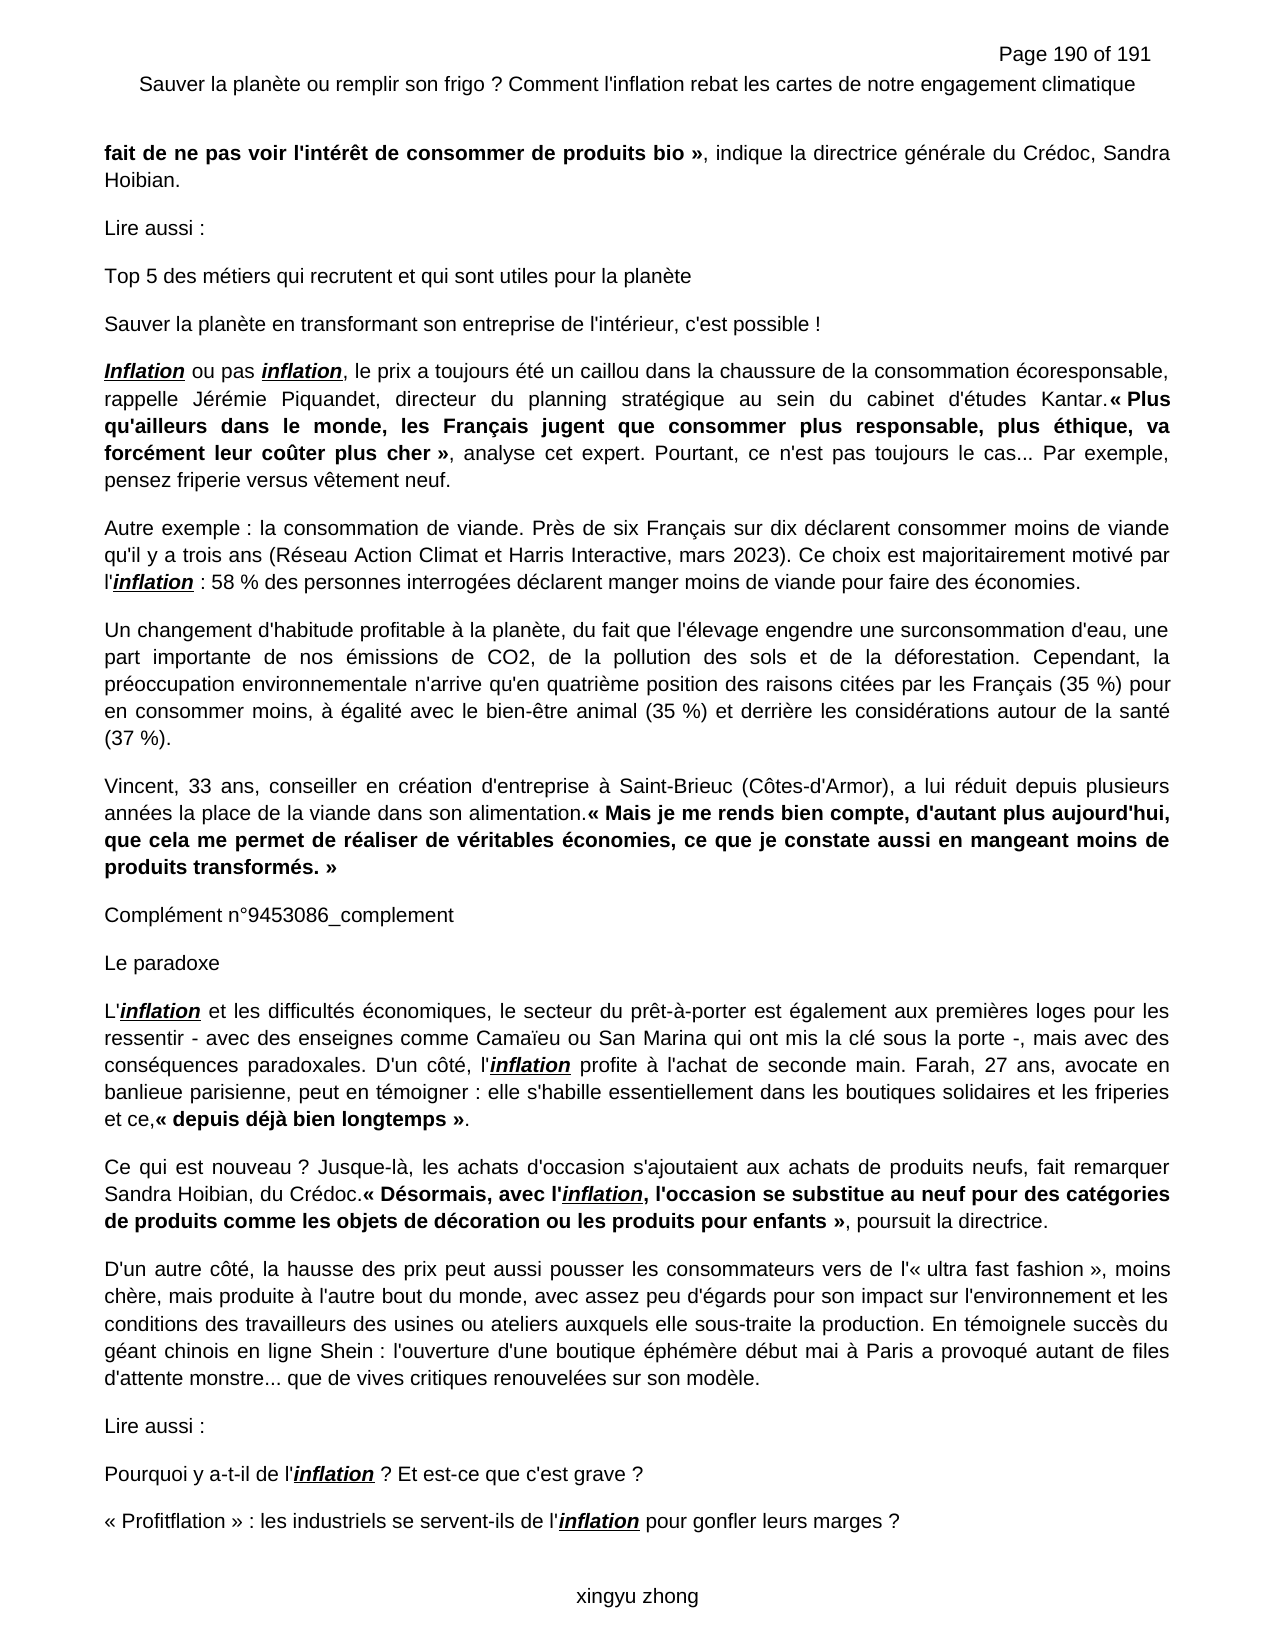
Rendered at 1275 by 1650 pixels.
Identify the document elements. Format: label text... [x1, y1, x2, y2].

text L'inflation et les difficultés économiques, le secteur du prêt-à-porter est également aux premières loges pour les ressentir - avec des enseignes comme Camaïeu ou San Marina qui ont mis la clé sous la porte -, mais avec des conséquences paradoxales. D'un côté, l'inflation profite à l'achat de seconde main. Farah, 27 ans, avocate en banlieue parisienne, peut en témoigner : elle s'habille essentiellement dans les boutiques solidaires et les friperies et ce,« depuis déjà bien longtemps ». [104, 996, 1171, 1131]
text D'un autre côté, la hausse des prix peut aussi pousser les consommateurs vers de l'« ultra fast fashion », moins chère, mais produite à l'autre bout du monde, avec assez peu d'égards pour son impact sur l'environnement et les conditions des travailleurs des usines ou ateliers auxquels elle sous-traite la production. En témoignele succès du géant chinois en ligne Shein : l'ouverture d'une boutique éphémère début mai à Paris a provoqué autant de files d'attente monstre... que de vives critiques renouvelées sur son modèle. [104, 1254, 1171, 1389]
text Inflation ou pas inflation, le prix a toujours été un caillou dans la chaussure de la consommation écoresponsable, rappelle Jérémie Piquandet, directeur du planning stratégique au sein du cabinet d'études Kantar.« Plus qu'ailleurs dans le monde, les Français jugent que consommer plus responsable, plus éthique, va forcément leur coûter plus cher », analyse cet expert. Pourtant, ce n'est pas toujours le cas... Par exemple, pensez friperie versus vêtement neuf. [104, 356, 1171, 492]
text Sauver la planète en transformant son entreprise de l'intérieur, c'est possible ! [104, 308, 1171, 335]
text Lire aussi : [104, 1410, 1171, 1437]
text Pourquoi y a-t-il de l'inflation ? Et est-ce que c'est grave ? [104, 1458, 1171, 1485]
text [104, 137, 1171, 192]
text Autre exemple : la consommation de viande. Près de six Français sur dix déclarent consommer moins de viande qu'il y a trois ans (Réseau Action Climat et Harris Interactive, mars 2023). Ce choix est majoritairement motivé par l'inflation : 58 % des personnes interrogées déclarent manger moins de viande pour faire des économies. [104, 512, 1171, 594]
text « Profitflation » : les industriels se servent-ils de l'inflation pour gonfler leurs marges ? [104, 1506, 1171, 1533]
text Le paradoxe [104, 948, 1171, 975]
text Lire aussi : [104, 212, 1171, 239]
text Top 5 des métiers qui recrutent et qui sont utiles pour la planète [104, 260, 1171, 287]
text Complément n°9453086_complement [104, 900, 1171, 927]
text Un changement d'habitude profitable à la planète, du fait que l'élevage engendre une surconsommation d'eau, une part importante de nos émissions de CO2, de la pollution des sols et de la déforestation. Cependant, la préoccupation environnementale n'arrive qu'en quatrième position des raisons citées par les Français (35 %) pour en consommer moins, à égalité avec le bien-être animal (35 %) et derrière les considérations autour de la santé (37 %). [104, 614, 1171, 750]
text Ce qui est nouveau ? Jusque-là, les achats d'occasion s'ajoutaient aux achats de produits neufs, fait remarquer Sandra Hoibian, du Crédoc.« Désormais, avec l'inflation, l'occasion se substitue au neuf pour des catégories de produits comme les objets de décoration ou les produits pour enfants », poursuit la directrice. [104, 1152, 1171, 1233]
text Vincent, 33 ans, conseiller en création d'entreprise à Saint-Brieuc (Côtes-d'Armor), a lui réduit depuis plusieurs années la place de la viande dans son alimentation.« Mais je me rends bien compte, d'autant plus aujourd'hui, que cela me permet de réaliser de véritables économies, ce que je constate aussi en mangeant moins de produits transformés. » [104, 771, 1171, 879]
